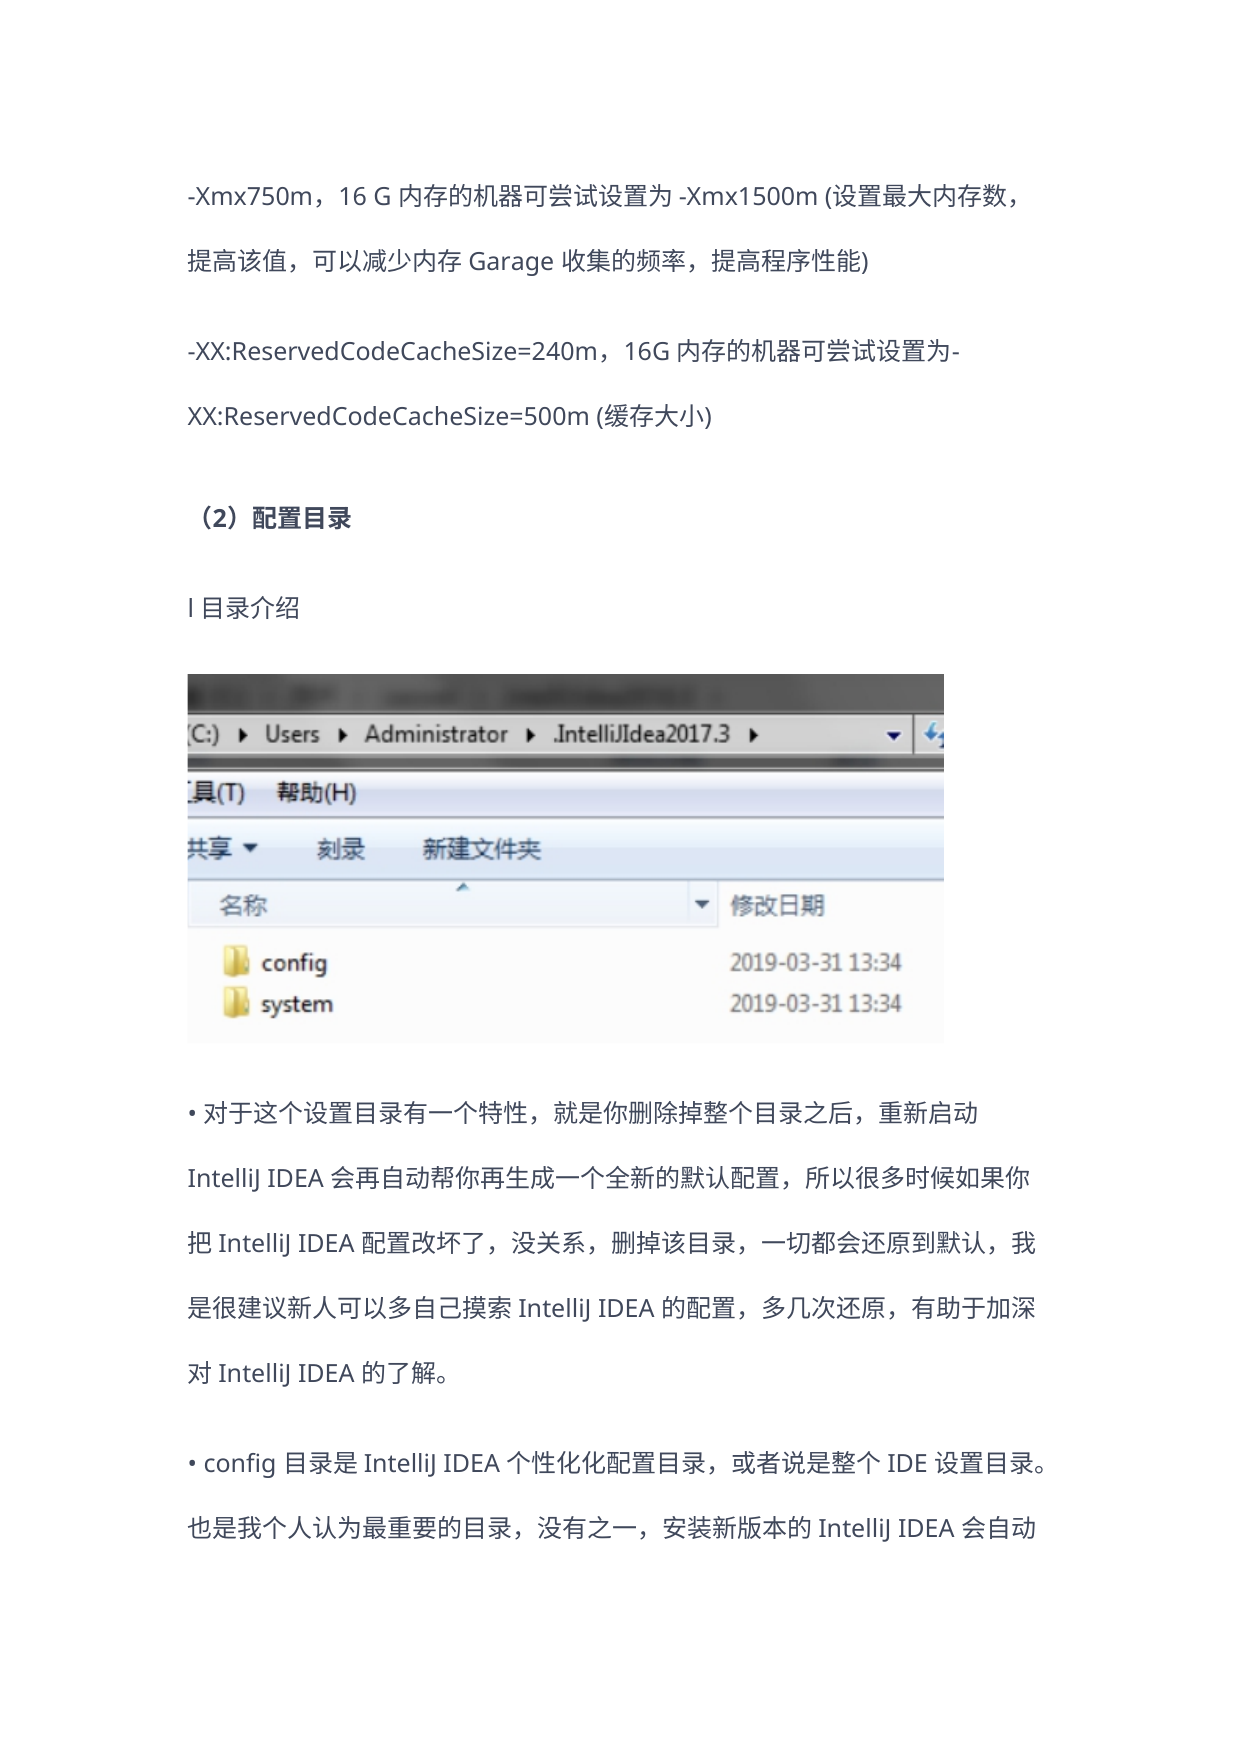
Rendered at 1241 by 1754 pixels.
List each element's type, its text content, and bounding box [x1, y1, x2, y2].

text l 目录介绍 [187, 574, 1053, 639]
text （2）配置目录 [187, 484, 1053, 549]
text -XX:ReservedCodeCacheSize=240m，16G 内存的机器可尝试设置为-XX:ReservedCodeCacheSize=500m (缓存大小) [187, 317, 1053, 447]
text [187, 1429, 1053, 1559]
text • 对于这个设置目录有一个特性，就是你删除掉整个目录之后，重新启动 IntelliJ IDEA 会再自动帮你再生成一个全新的默认配置，所以很多时候如果你把 IntelliJ IDEA 配置改坏了，没关系，删掉该目录，一切都会还原到默认，我是很建议新人可以多自己摸索 IntelliJ IDEA 的配置，多几次还原，有助于加深对 IntelliJ IDEA 的了解。 [187, 1079, 1053, 1404]
text -Xmx750m，16 G 内存的机器可尝试设置为 -Xmx1500m (设置最大内存数，提高该值，可以减少内存 Garage 收集的频率，提高程序性能) [187, 162, 1053, 292]
picture [187, 674, 944, 1045]
